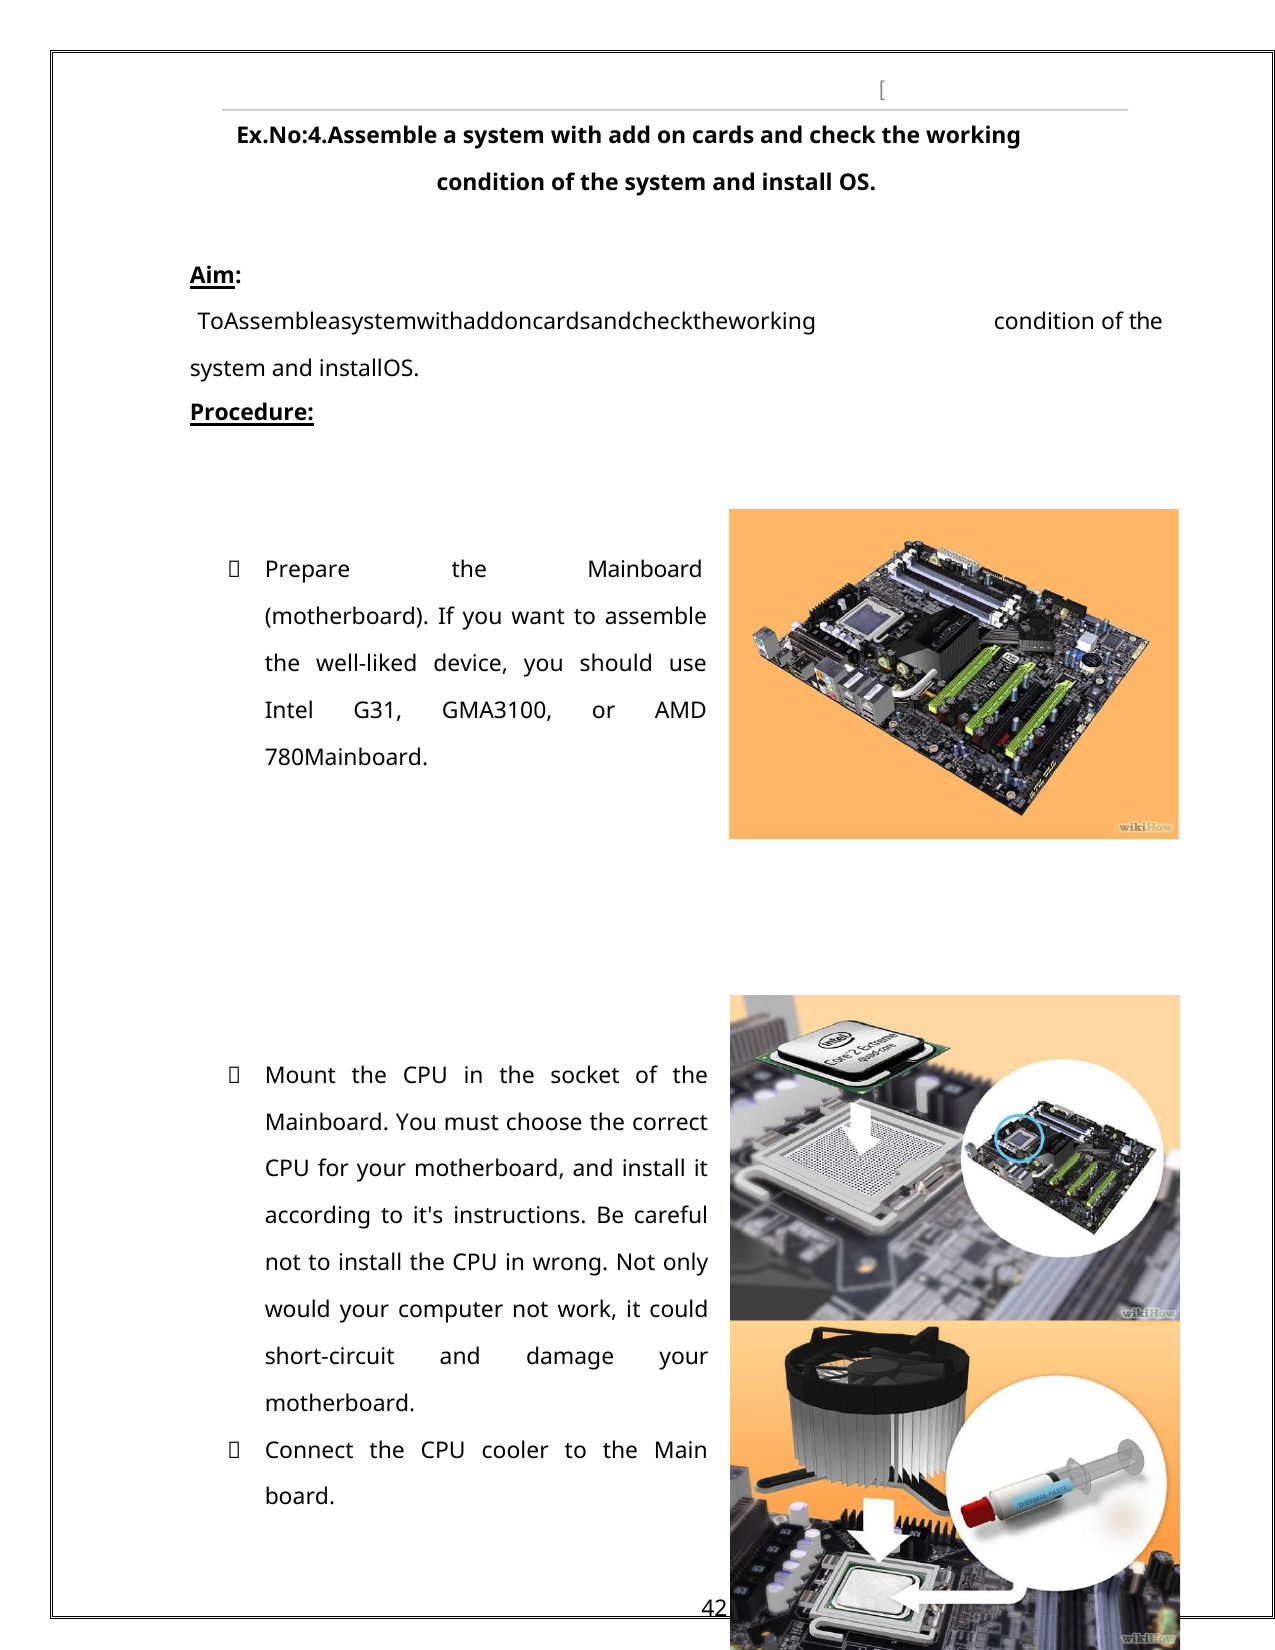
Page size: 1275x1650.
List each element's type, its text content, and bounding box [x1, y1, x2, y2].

list Prepare the Mainboard (motherboard). If you want to assemble the well-liked device, you should use Intel G31, GMA3100, or AMD 780Mainboard. [227, 553, 707, 772]
list Mount the CPU in the socket of the Mainboard. You must choose the correct CPU for your motherboard, and install it according to it's instructions. Be careful not to install the CPU in wrong. Not only would your computer not work, it could short-circuit and damage your motherboard. [227, 1059, 709, 1418]
subtitle Ex.No:4.Assemble a system with add on cards and check the working condition of the system and install OS. [236, 119, 1135, 197]
text Aim: [189, 259, 1272, 291]
text Procedure: [189, 399, 1272, 426]
list Connect the CPU cooler to the Main board. [227, 1434, 708, 1511]
text ToAssembleasystemwithaddoncardsandchecktheworking condition of the system and installOS. [189, 305, 1180, 383]
picture [730, 995, 1181, 1650]
picture [728, 509, 1179, 839]
